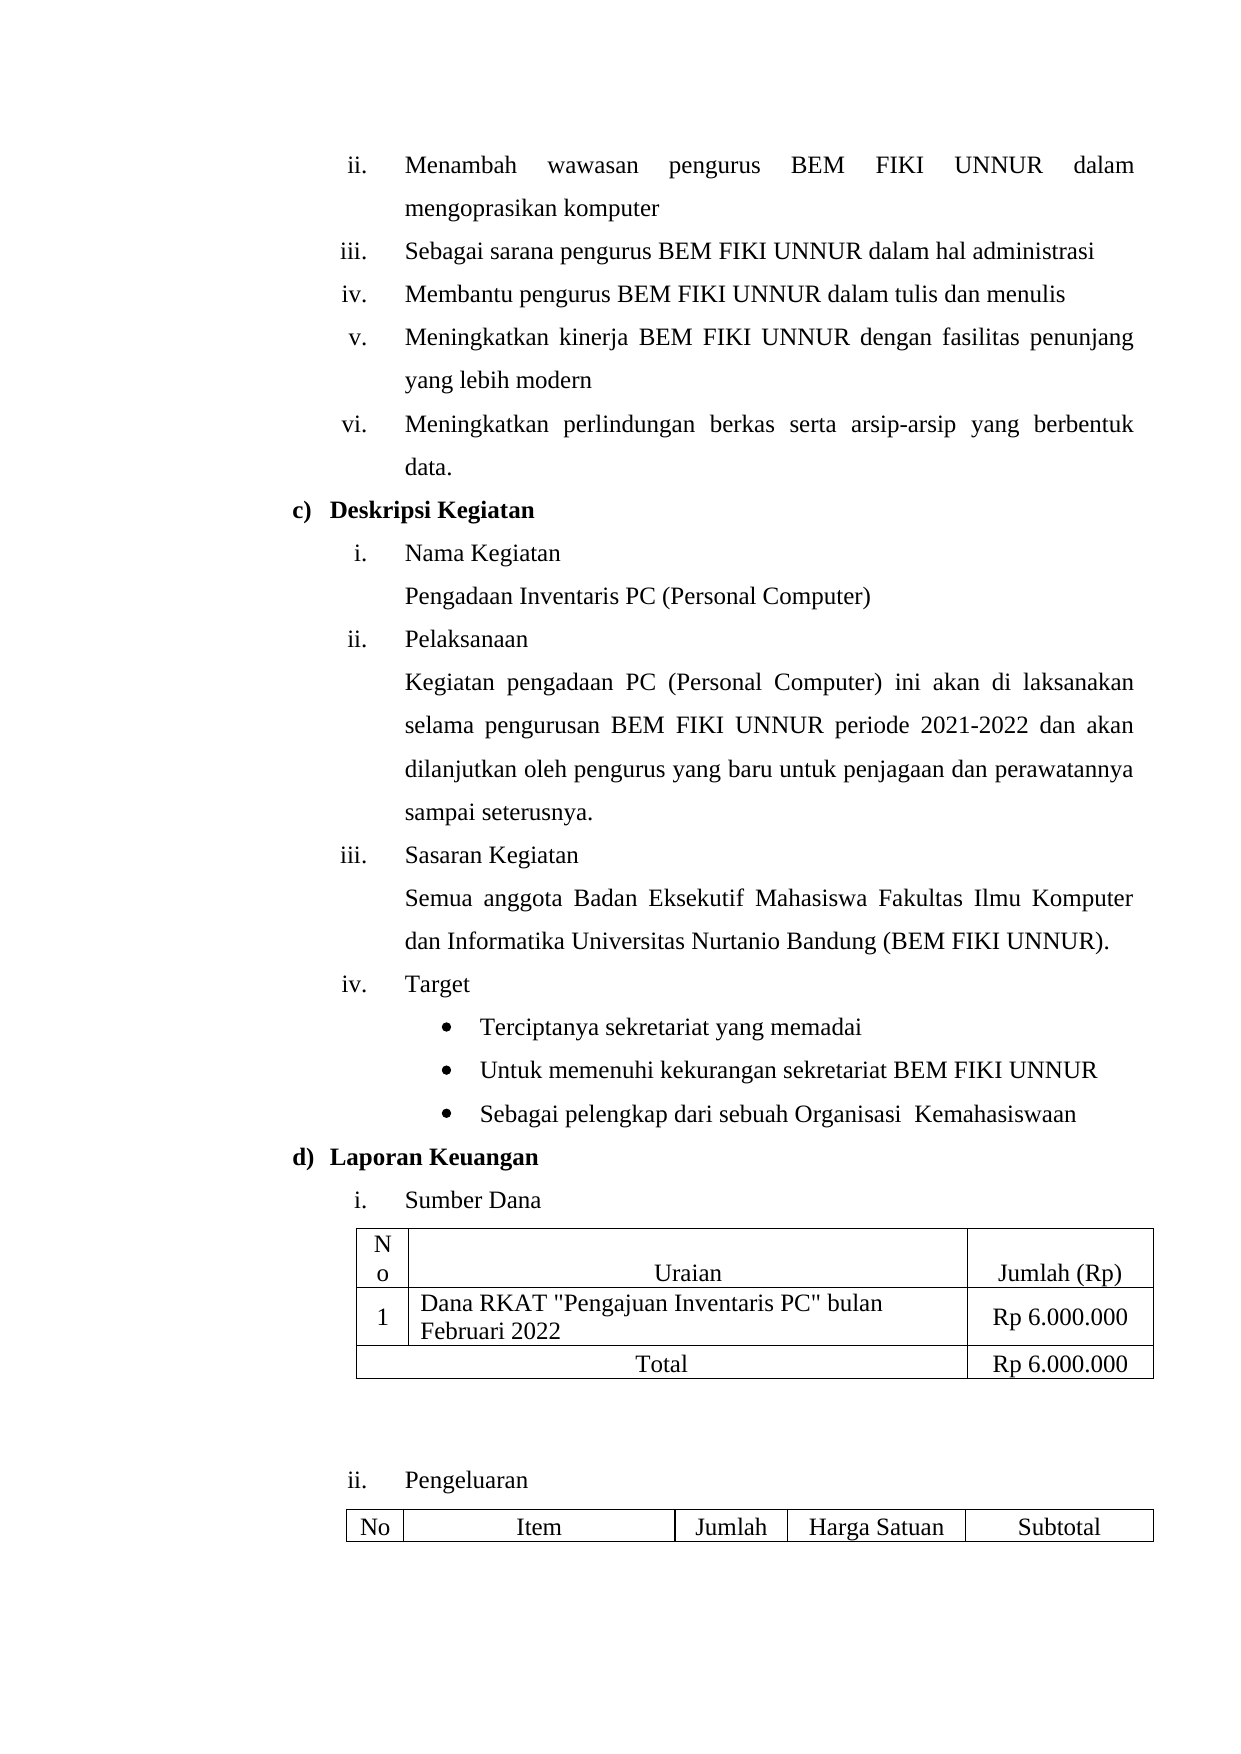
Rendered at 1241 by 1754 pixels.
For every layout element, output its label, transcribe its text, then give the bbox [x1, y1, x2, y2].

list Pengeluaran [367, 1465, 1134, 1494]
table_header No [357, 1229, 408, 1287]
list Target [367, 969, 1134, 998]
table_cell Dana RKAT "Pengajuan Inventaris PC" bulan Februari 2022 [409, 1288, 967, 1345]
table_cell Rp 6.000.000 [968, 1288, 1153, 1345]
table_header Uraian [409, 1229, 967, 1287]
list Sebagai sarana pengurus BEM FIKI UNNUR dalam hal administrasi [367, 236, 1134, 265]
list Menambah wawasan pengurus BEM FIKI UNNUR dalam mengoprasikan komputer [367, 150, 1134, 222]
list Sebagai pelengkap dari sebuah Organisasi Kemahasiswaan [442, 1099, 1134, 1127]
list Meningkatkan perlindungan berkas serta arsip-arsip yang berbentuk data. [367, 409, 1134, 481]
list Kegiatan pengadaan PC (Personal Computer) ini akan di laksanakan selama pengurusan BEM FIKI UNNUR periode 2021-2022 dan akan dilanjutkan oleh pengurus yang baru untuk penjagaan dan perawatannya sampai seterusnya. [404, 667, 1134, 826]
table_header Item [404, 1510, 674, 1541]
list Membantu pengurus BEM FIKI UNNUR dalam tulis dan menulis [367, 279, 1134, 308]
table_cell Total [357, 1346, 967, 1378]
list Semua anggota Badan Eksekutif Mahasiswa Fakultas Ilmu Komputer dan Informatika Universitas Nurtanio Bandung (BEM FIKI UNNUR). [404, 883, 1134, 955]
table_header Subtotal [966, 1510, 1153, 1541]
table_header Harga Satuan [788, 1510, 965, 1541]
list Deskripsi Kegiatan [292, 495, 1134, 524]
table_cell 1 [357, 1288, 408, 1345]
list Pelaksanaan [367, 624, 1134, 653]
table_cell Rp 6.000.000 [968, 1346, 1153, 1378]
table_header No [347, 1510, 403, 1541]
list Terciptanya sekretariat yang memadai [442, 1012, 1134, 1041]
list Sumber Dana [367, 1185, 1134, 1214]
list Untuk memenuhi kekurangan sekretariat BEM FIKI UNNUR [442, 1056, 1134, 1084]
list Sasaran Kegiatan [367, 840, 1134, 869]
list Nama Kegiatan [367, 538, 1134, 567]
table_header Jumlah [676, 1510, 787, 1541]
list Pengadaan Inventaris PC (Personal Computer) [404, 581, 1134, 610]
list Laporan Keuangan [292, 1142, 1134, 1171]
table_header Jumlah (Rp) [968, 1229, 1153, 1287]
list Meningkatkan kinerja BEM FIKI UNNUR dengan fasilitas penunjang yang lebih modern [367, 322, 1134, 394]
